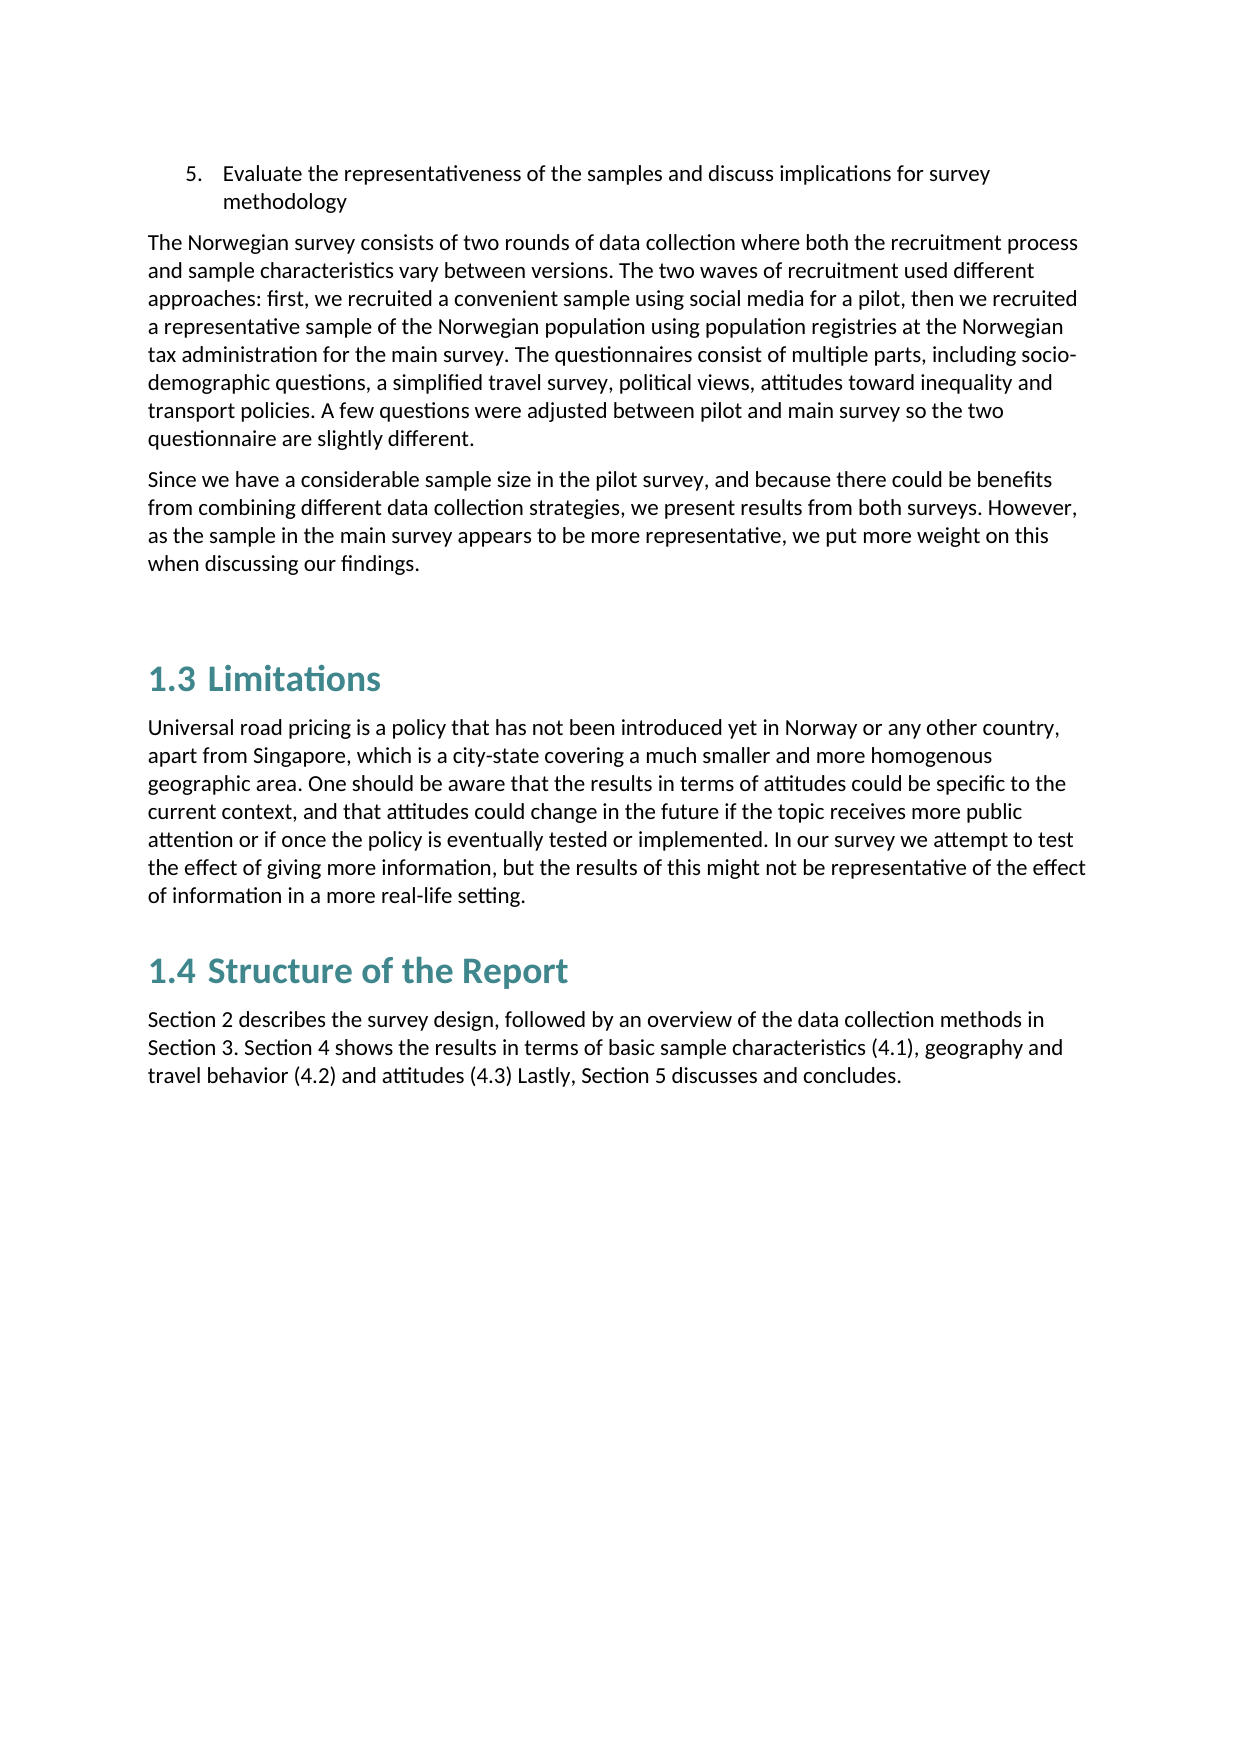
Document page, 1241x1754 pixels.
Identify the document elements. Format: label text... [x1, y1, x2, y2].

subtitle Structure of the Report [148, 947, 1092, 993]
text The Norwegian survey consists of two rounds of data collection where both the recruitment process and sample characteristics vary between versions. The two waves of recruitment used different approaches: first, we recruited a convenient sample using social media for a pilot, then we recruited a representative sample of the Norwegian population using population registries at the Norwegian tax administration for the main survey. The questionnaires consist of multiple parts, including socio-demographic questions, a simplified travel survey, political views, attitudes toward inequality and transport policies. A few questions were adjusted between pilot and main survey so the two questionnaire are slightly different. [148, 228, 1092, 452]
list Evaluate the representativeness of the samples and discuss implications for survey methodology [185, 159, 1092, 216]
text Since we have a considerable sample size in the pilot survey, and because there could be benefits from combining different data collection strategies, we present results from both surveys. However, as the sample in the main survey appears to be more representative, we put more weight on this when discussing our findings. [148, 465, 1092, 577]
text Section 2 describes the survey design, followed by an overview of the data collection methods in Section 3. Section 4 shows the results in terms of basic sample characteristics (4.1), geography and travel behavior (4.2) and attitudes (4.3) Lastly, Section 5 discusses and concludes. [148, 1005, 1092, 1089]
subtitle Limitations [148, 655, 1092, 701]
text Universal road pricing is a policy that has not been introduced yet in Norway or any other country, apart from Singapore, which is a city-state covering a much smaller and more homogenous geographic area. One should be aware that the results in terms of attitudes could be specific to the current context, and that attitudes could change in the future if the topic receives more public attention or if once the policy is eventually tested or implemented. In our survey we attempt to test the effect of giving more information, but the results of this might not be representative of the effect of information in a more real-life setting. [148, 713, 1092, 909]
